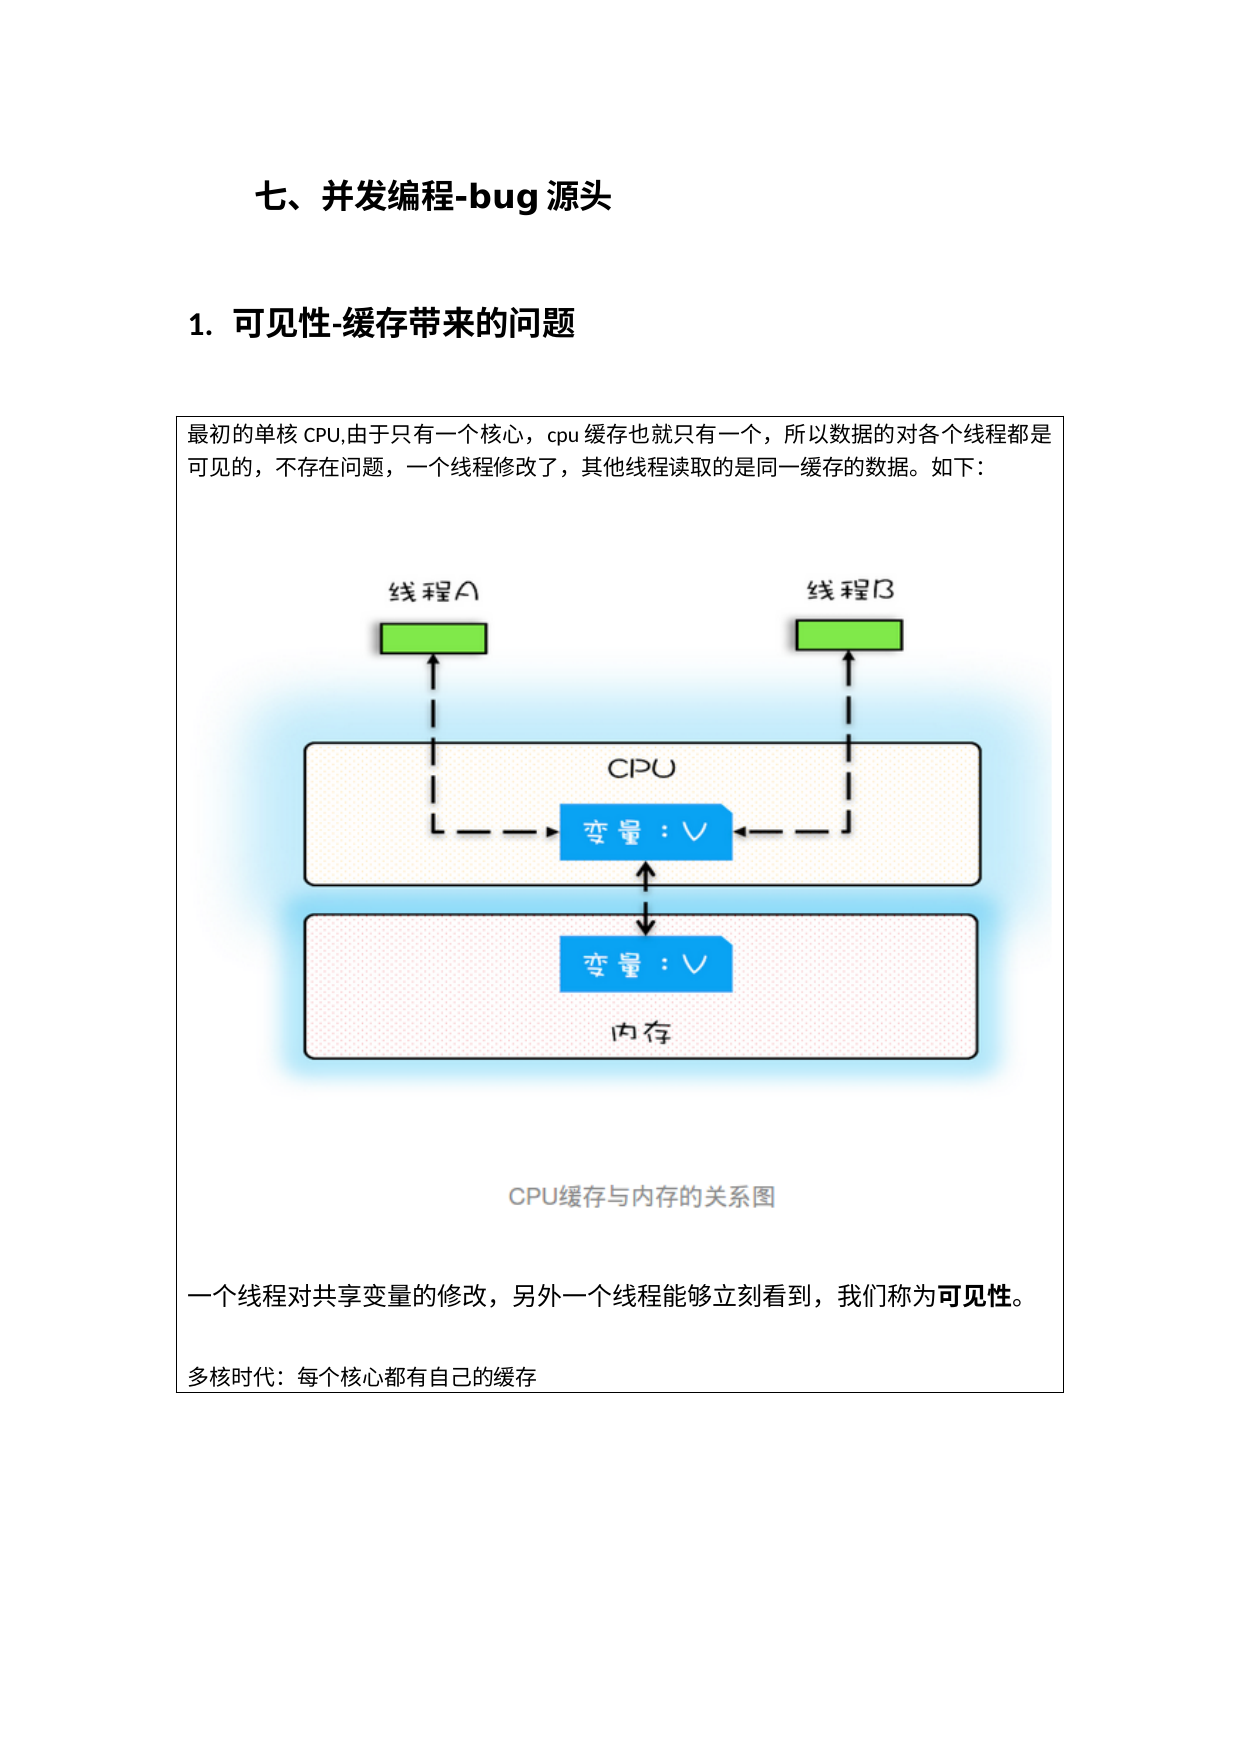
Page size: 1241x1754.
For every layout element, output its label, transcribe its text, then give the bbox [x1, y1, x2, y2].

subtitle 并发编程-bug源头 [187, 162, 1053, 227]
picture [187, 481, 1052, 1242]
subtitle 可见性-缓存带来的问题 [187, 289, 1053, 354]
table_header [177, 417, 1063, 1392]
